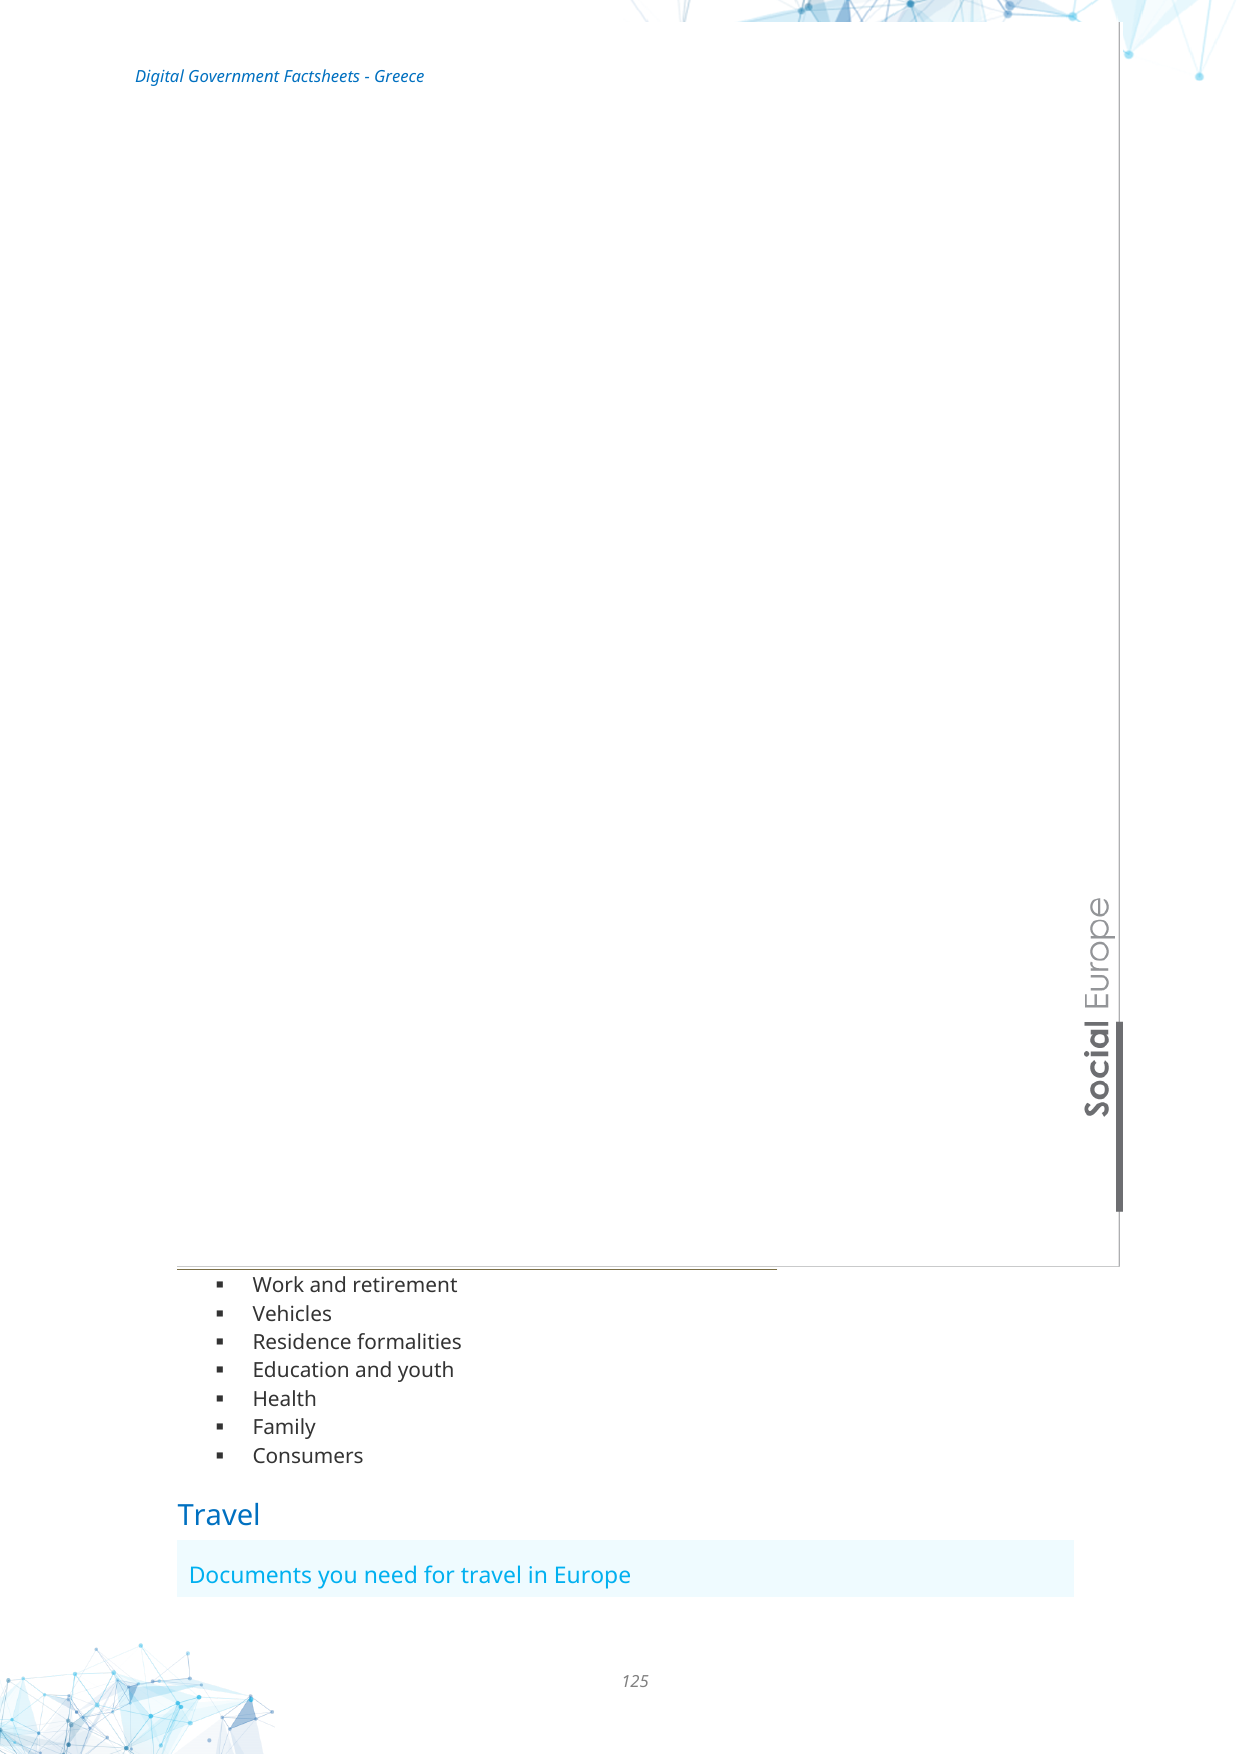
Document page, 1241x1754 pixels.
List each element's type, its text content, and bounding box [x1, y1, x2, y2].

list Residence formalities [215, 1327, 1092, 1356]
list Vehicles [215, 1299, 1092, 1327]
subtitle Travel [177, 1494, 1092, 1534]
list Family [215, 1412, 1092, 1441]
picture [177, 22, 1123, 1267]
table_header Documents you need for travel in Europe [177, 1540, 1074, 1597]
list Health [215, 1384, 1092, 1412]
list Education and youth [215, 1356, 1092, 1384]
list Work and retirement [215, 1270, 1092, 1299]
list Consumers [215, 1441, 1092, 1469]
